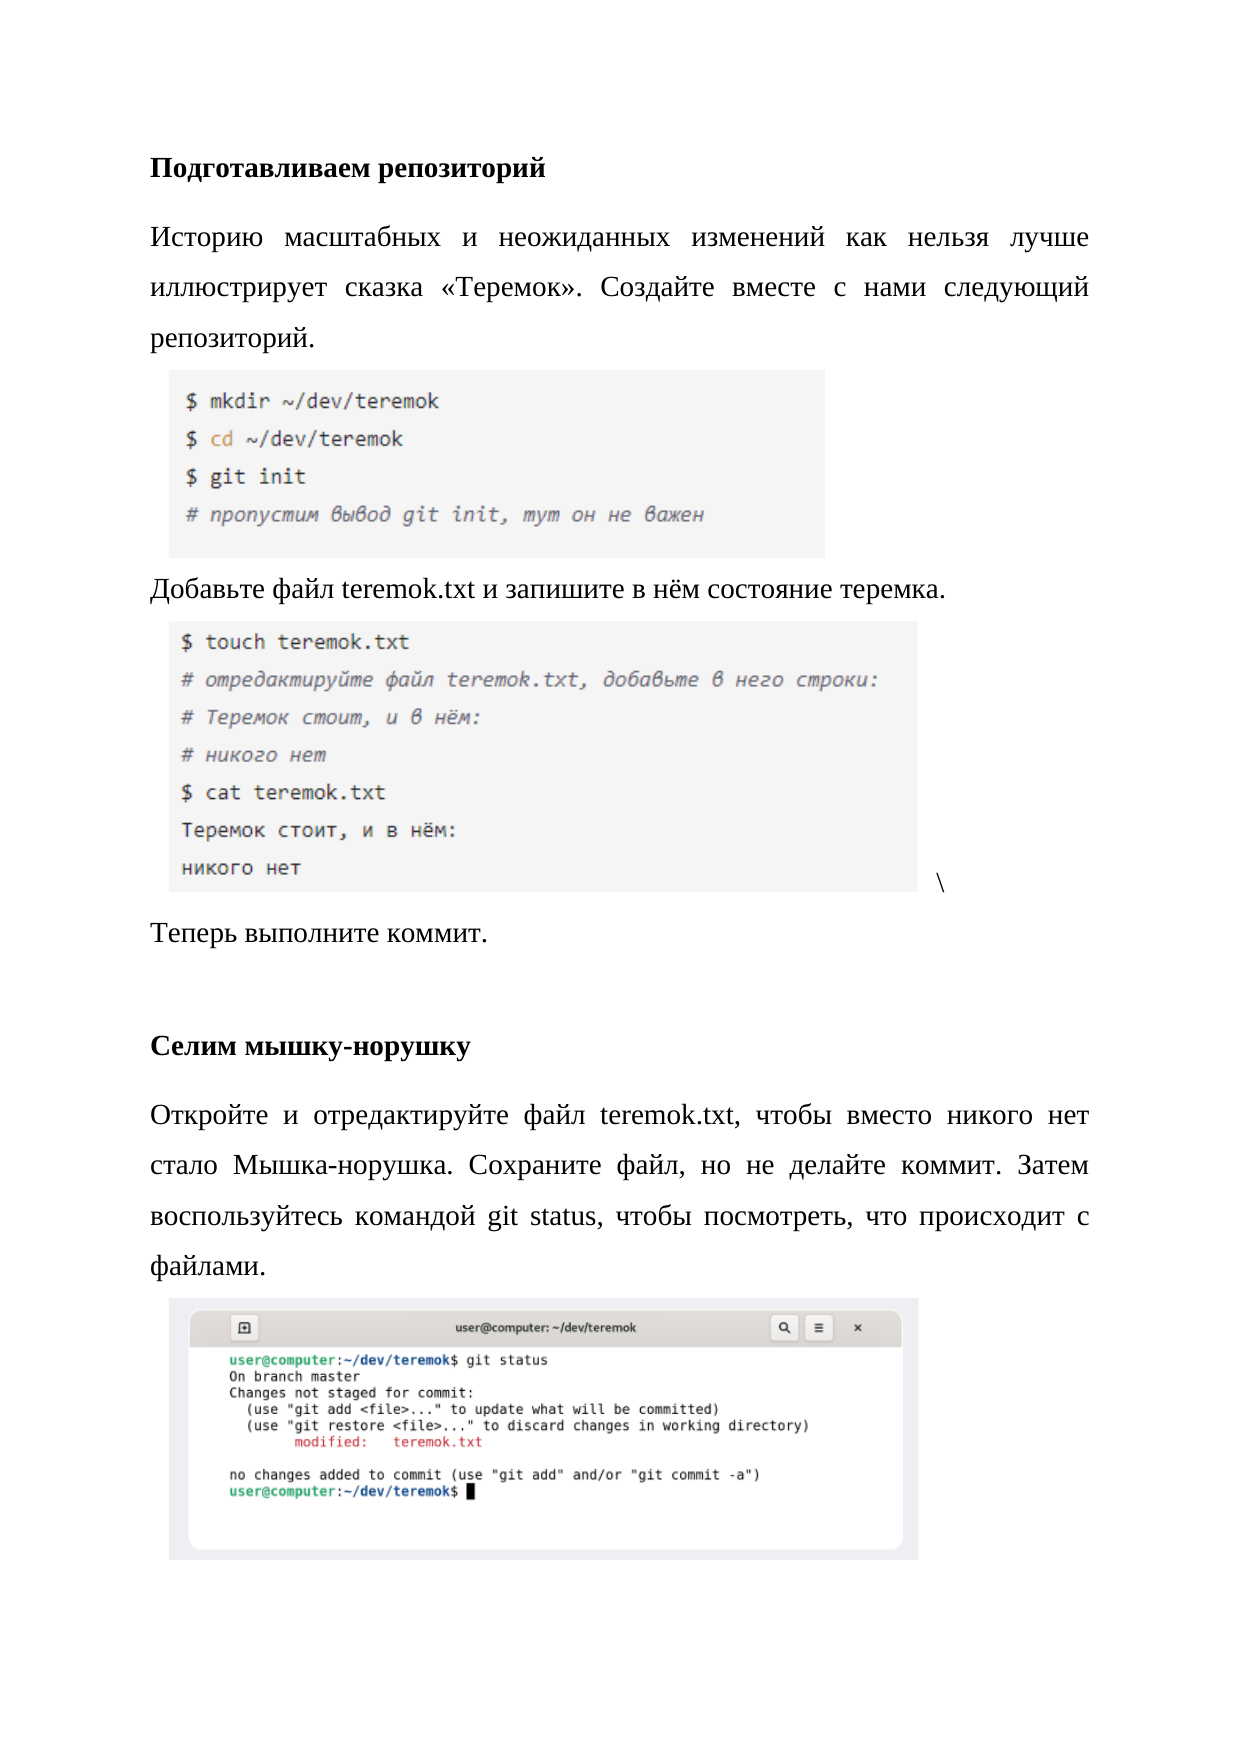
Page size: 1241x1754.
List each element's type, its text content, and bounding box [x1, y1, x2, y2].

text \ [150, 622, 1090, 898]
subtitle Селим мышку-норушку [150, 1028, 1090, 1061]
text Теперь выполните коммит. [150, 915, 1090, 949]
text Историю масштабных и неожиданных изменений как нельзя лучше иллюстрирует сказка «Теремок». Создайте вместе с нами следующий репозиторий. [150, 219, 1090, 353]
text Добавьте файл teremok.txt и запишите в нём состояние теремка. [150, 571, 1090, 605]
text Откройте и отредактируйте файл teremok.txt, чтобы вместо никого нет стало Мышка-норушка. Сохраните файл, но не делайте коммит. Затем воспользуйтесь командой git status, чтобы посмотреть, что происходит с файлами. [150, 1097, 1090, 1281]
subtitle Подготавливаем репозиторий [150, 150, 1090, 183]
